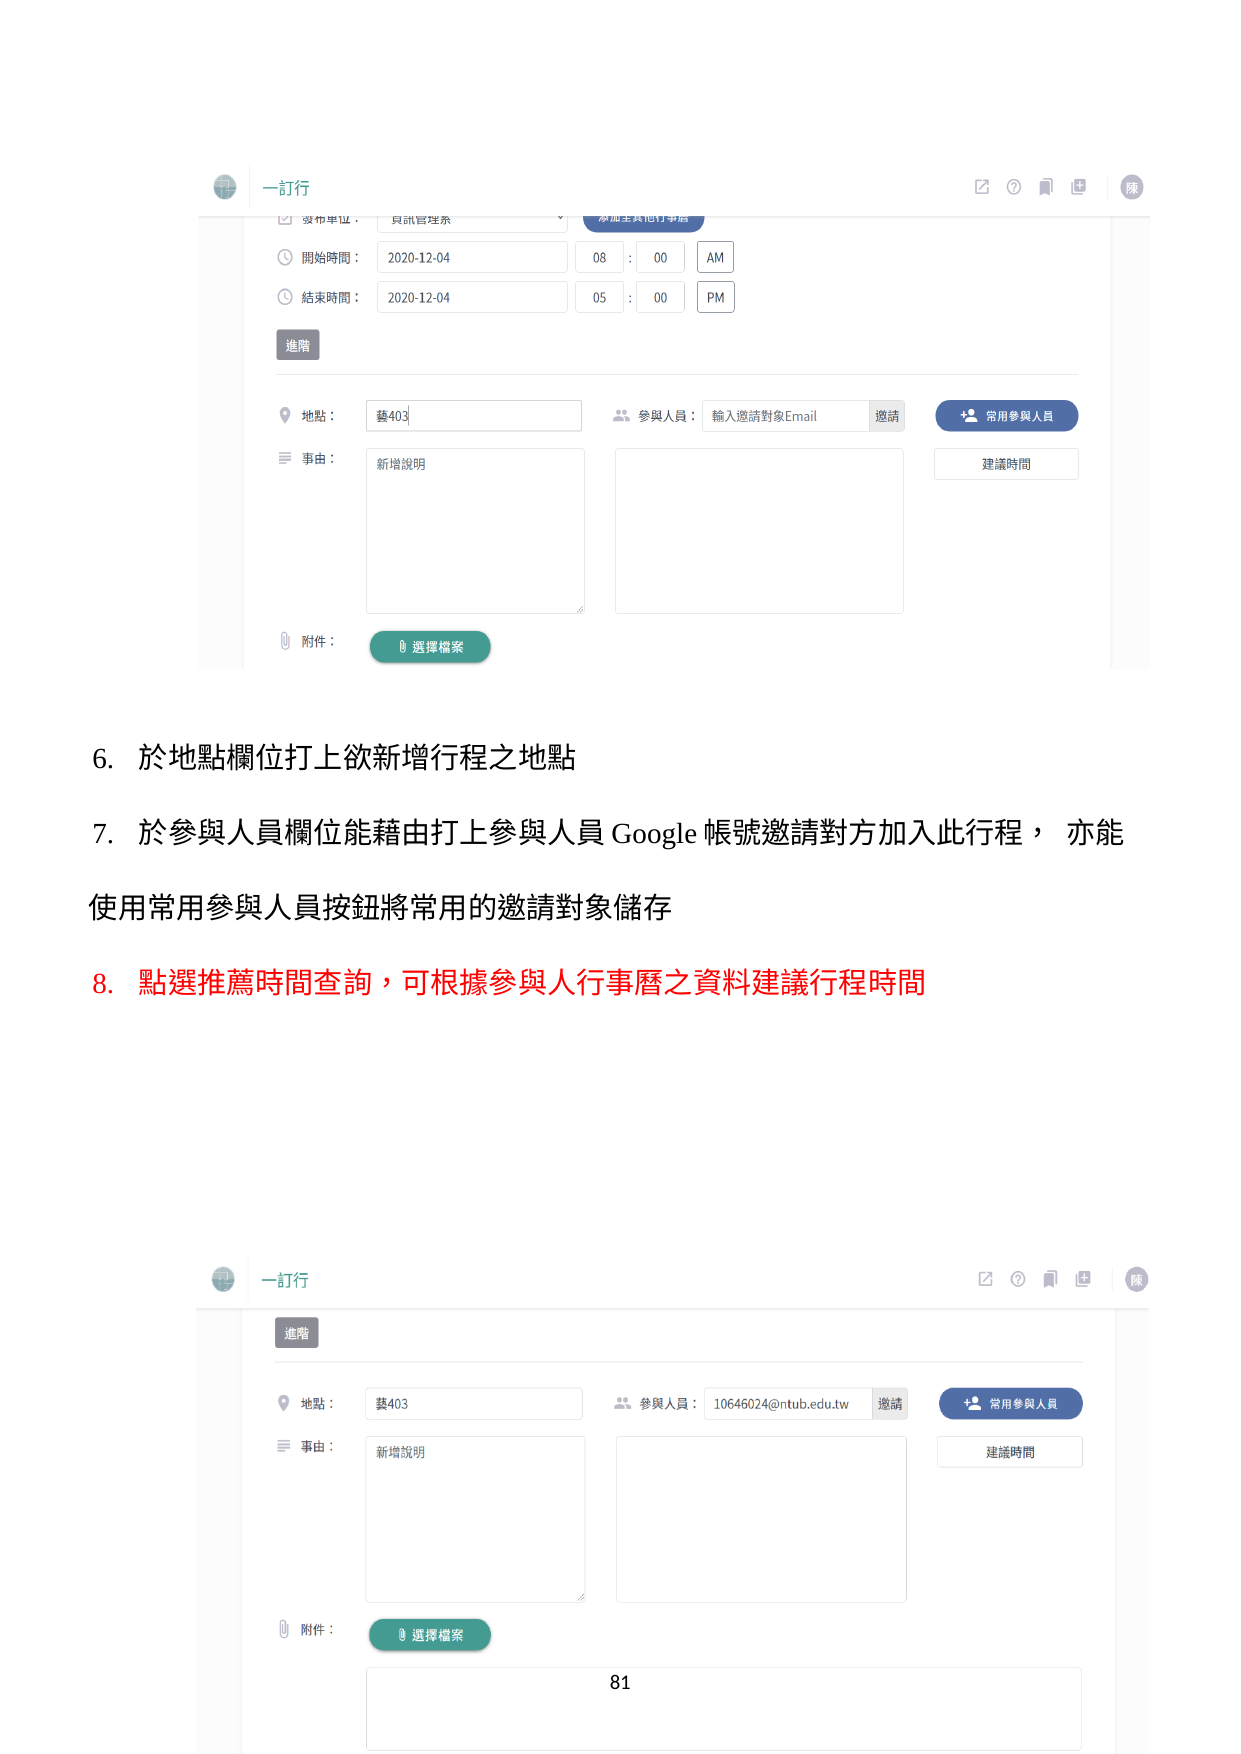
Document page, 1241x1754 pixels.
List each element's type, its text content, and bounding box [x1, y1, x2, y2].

picture [196, 1257, 1149, 1754]
list 點選推薦時間查詢，可根據參與人行事曆之資料建議行程時間 [89, 944, 1152, 1019]
list 於參與人員欄位能藉由打上參與人員Google帳號邀請對方加入此行程， 亦能使用常用參與人員按鈕將常用的邀請對象儲存 [89, 794, 1152, 944]
picture [198, 165, 1150, 669]
